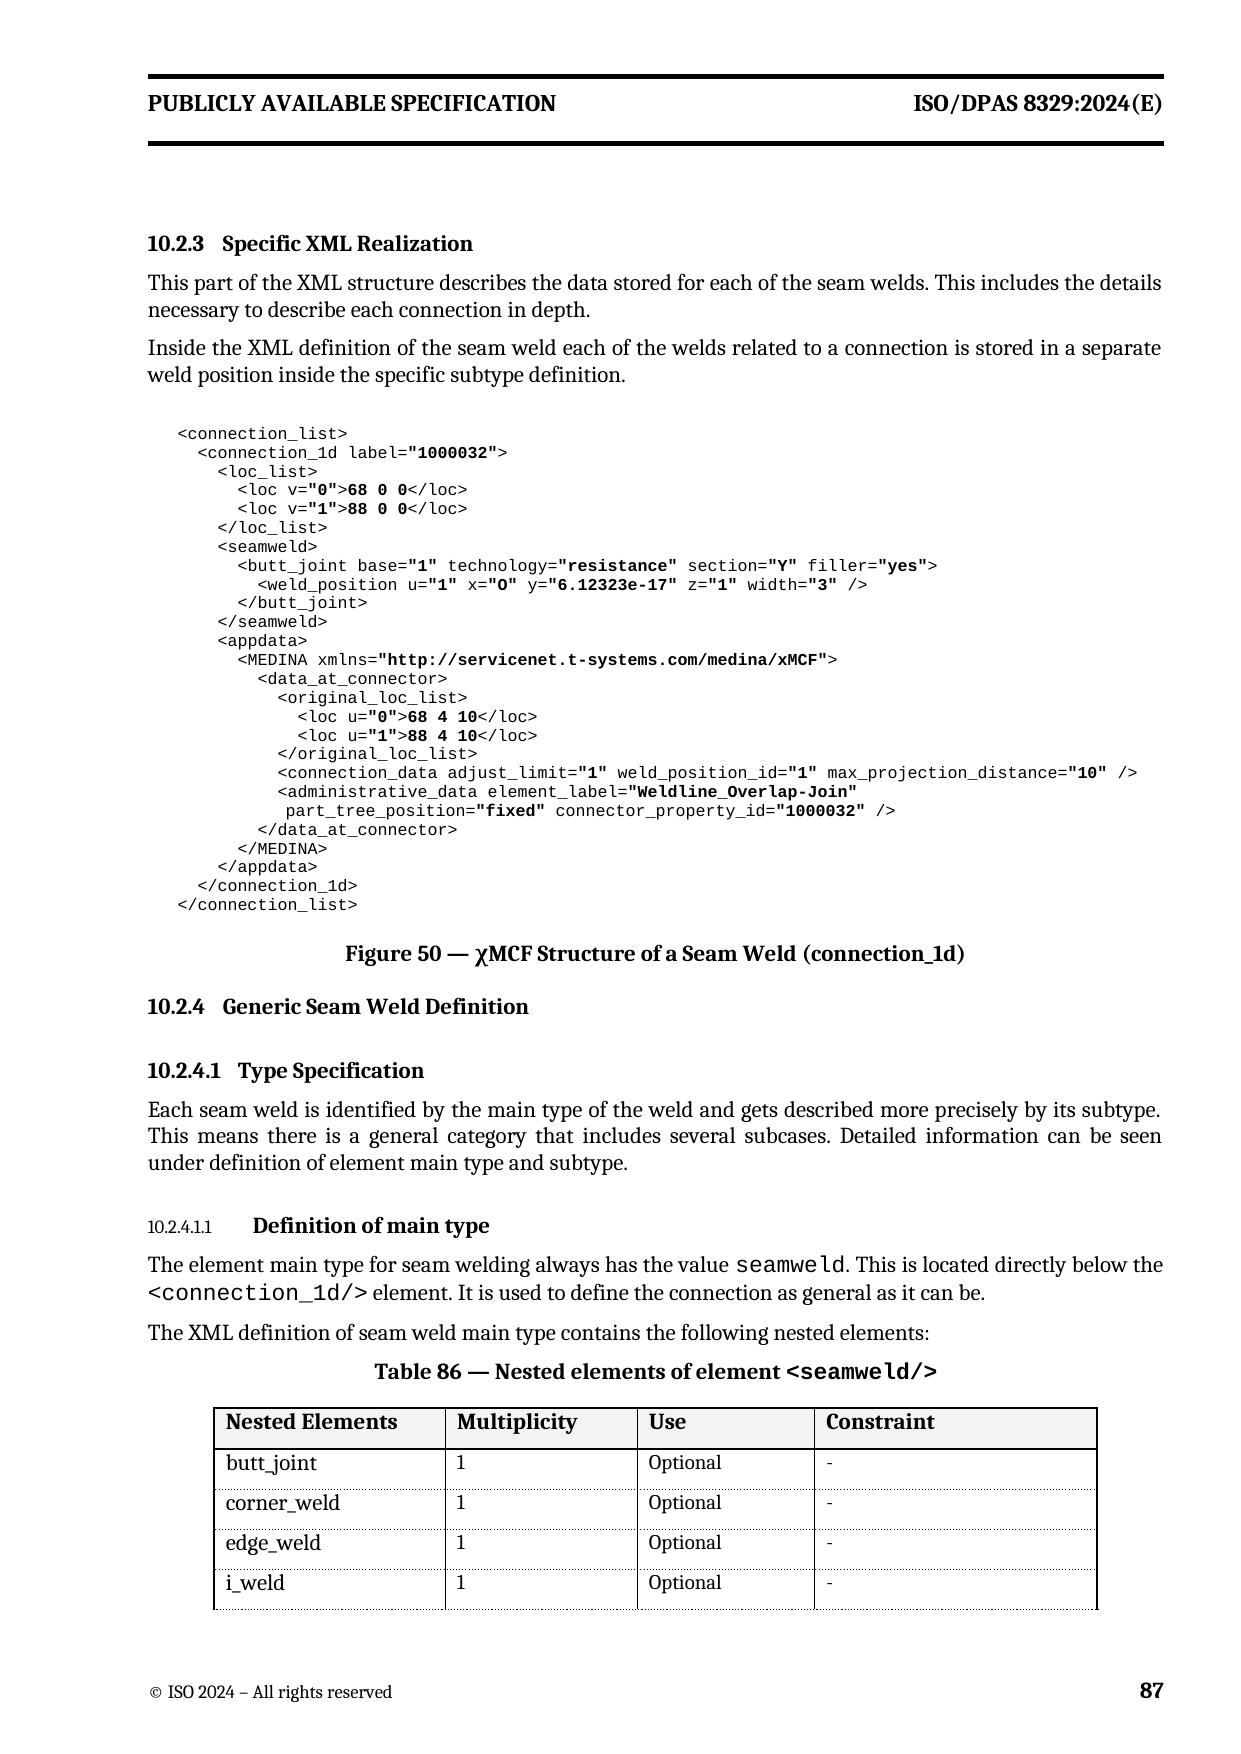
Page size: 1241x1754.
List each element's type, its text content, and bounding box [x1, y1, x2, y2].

text <loc v="1">88 0 0</loc> [165, 501, 1146, 520]
text <weld_position u="1" x="O" y="6.12323e-17" z="1" width="3" /> [165, 576, 1146, 595]
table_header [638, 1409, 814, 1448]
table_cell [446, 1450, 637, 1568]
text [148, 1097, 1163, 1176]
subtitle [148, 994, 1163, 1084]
text <connection_1d label="1000032"> [165, 444, 1146, 463]
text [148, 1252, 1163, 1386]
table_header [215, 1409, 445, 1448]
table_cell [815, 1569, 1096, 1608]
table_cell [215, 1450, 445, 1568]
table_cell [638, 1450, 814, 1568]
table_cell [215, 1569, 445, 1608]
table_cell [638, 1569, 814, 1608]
text Inside the XML definition of the seam weld each of the welds related to a connection is stored in a separate weld position inside the specific subtype definition. [148, 335, 1163, 388]
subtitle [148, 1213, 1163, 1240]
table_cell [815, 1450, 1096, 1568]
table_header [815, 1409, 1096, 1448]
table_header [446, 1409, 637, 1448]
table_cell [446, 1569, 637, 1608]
text This part of the XML structure describes the data stored for each of the seam welds. This includes the details necessary to describe each connection in depth. [148, 270, 1163, 323]
text </loc_list> [165, 520, 1146, 538]
text <loc v="0">68 0 0</loc> [165, 482, 1146, 501]
text <butt_joint base="1" technology="resistance" section="Y" filler="yes"> [165, 557, 1146, 576]
text <seamweld> [165, 538, 1146, 557]
text <loc_list> [165, 463, 1146, 482]
subtitle Specific XML Realization [148, 231, 1163, 257]
text <connection_list> [165, 425, 1146, 444]
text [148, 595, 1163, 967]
